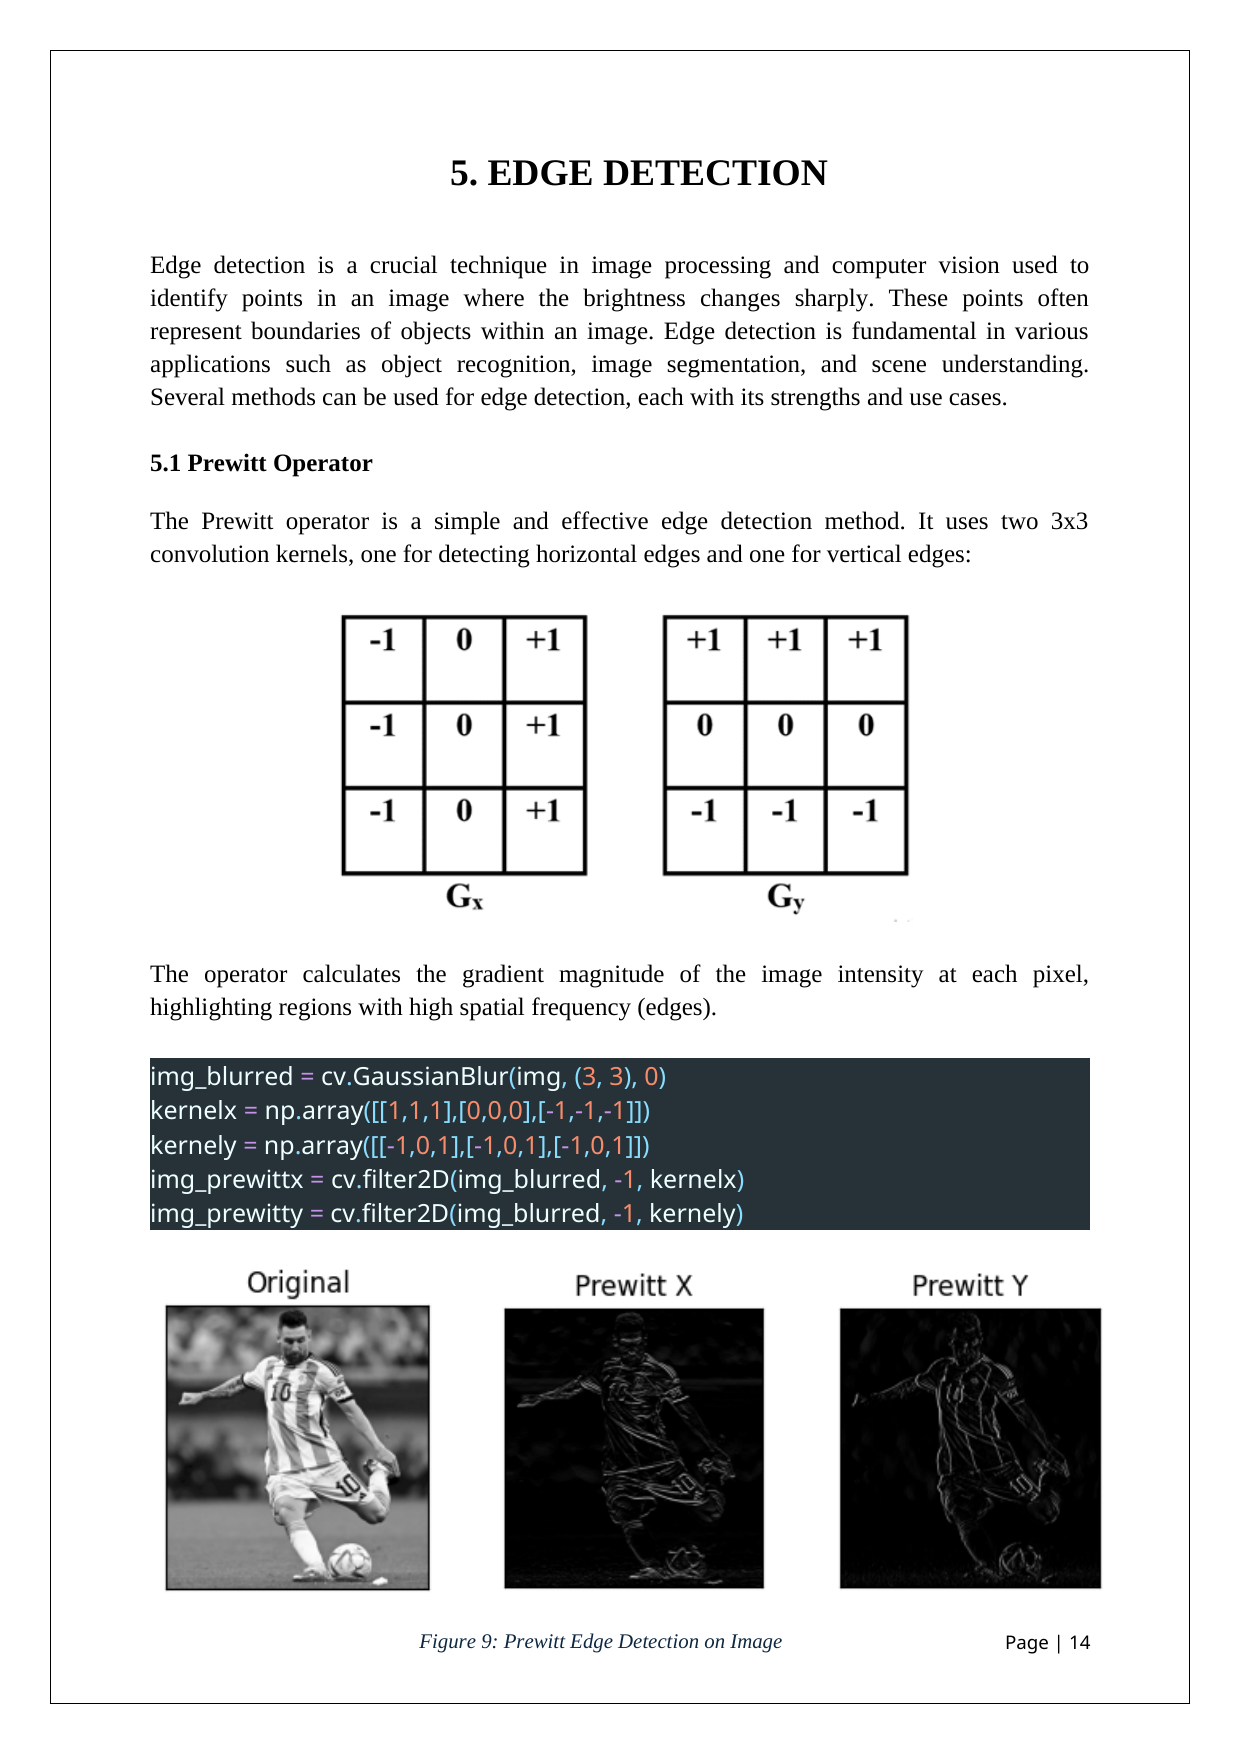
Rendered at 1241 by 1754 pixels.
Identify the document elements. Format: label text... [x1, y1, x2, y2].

text The operator calculates the gradient magnitude of the image intensity at each pixel, highlighting regions with high spatial frequency (edges). [150, 959, 1090, 1021]
picture [326, 605, 914, 922]
list EDGE DETECTION [187, 150, 1090, 193]
text 5.1 Prewitt Operator [150, 448, 1090, 477]
picture [150, 1254, 455, 1608]
text The Prewitt operator is a simple and effective edge detection method. It uses two 3x3 convolution kernels, one for detecting horizontal edges and one for vertical edges: [150, 506, 1090, 568]
text kernely = np.array([[-1,0,1],[-1,0,1],[-1,0,1]]) [150, 1127, 1090, 1161]
text img_prewitty = cv.filter2D(img_blurred, -1, kernely) [150, 1196, 1090, 1230]
text img_prewittx = cv.filter2D(img_blurred, -1, kernelx) [150, 1161, 1090, 1196]
text Edge detection is a crucial technique in image processing and computer vision used to identify points in an image where the brightness changes sharply. These points often represent boundaries of objects within an image. Edge detection is fundamental in various applications such as object recognition, image segmentation, and scene understanding. Several methods can be used for edge detection, each with its strengths and use cases. [150, 250, 1090, 411]
picture [489, 1264, 1114, 1603]
text img_blurred = cv.GaussianBlur(img, (3, 3), 0) [150, 1058, 1090, 1093]
text kernelx = np.array([[1,1,1],[0,0,0],[-1,-1,-1]]) [150, 1093, 1090, 1127]
